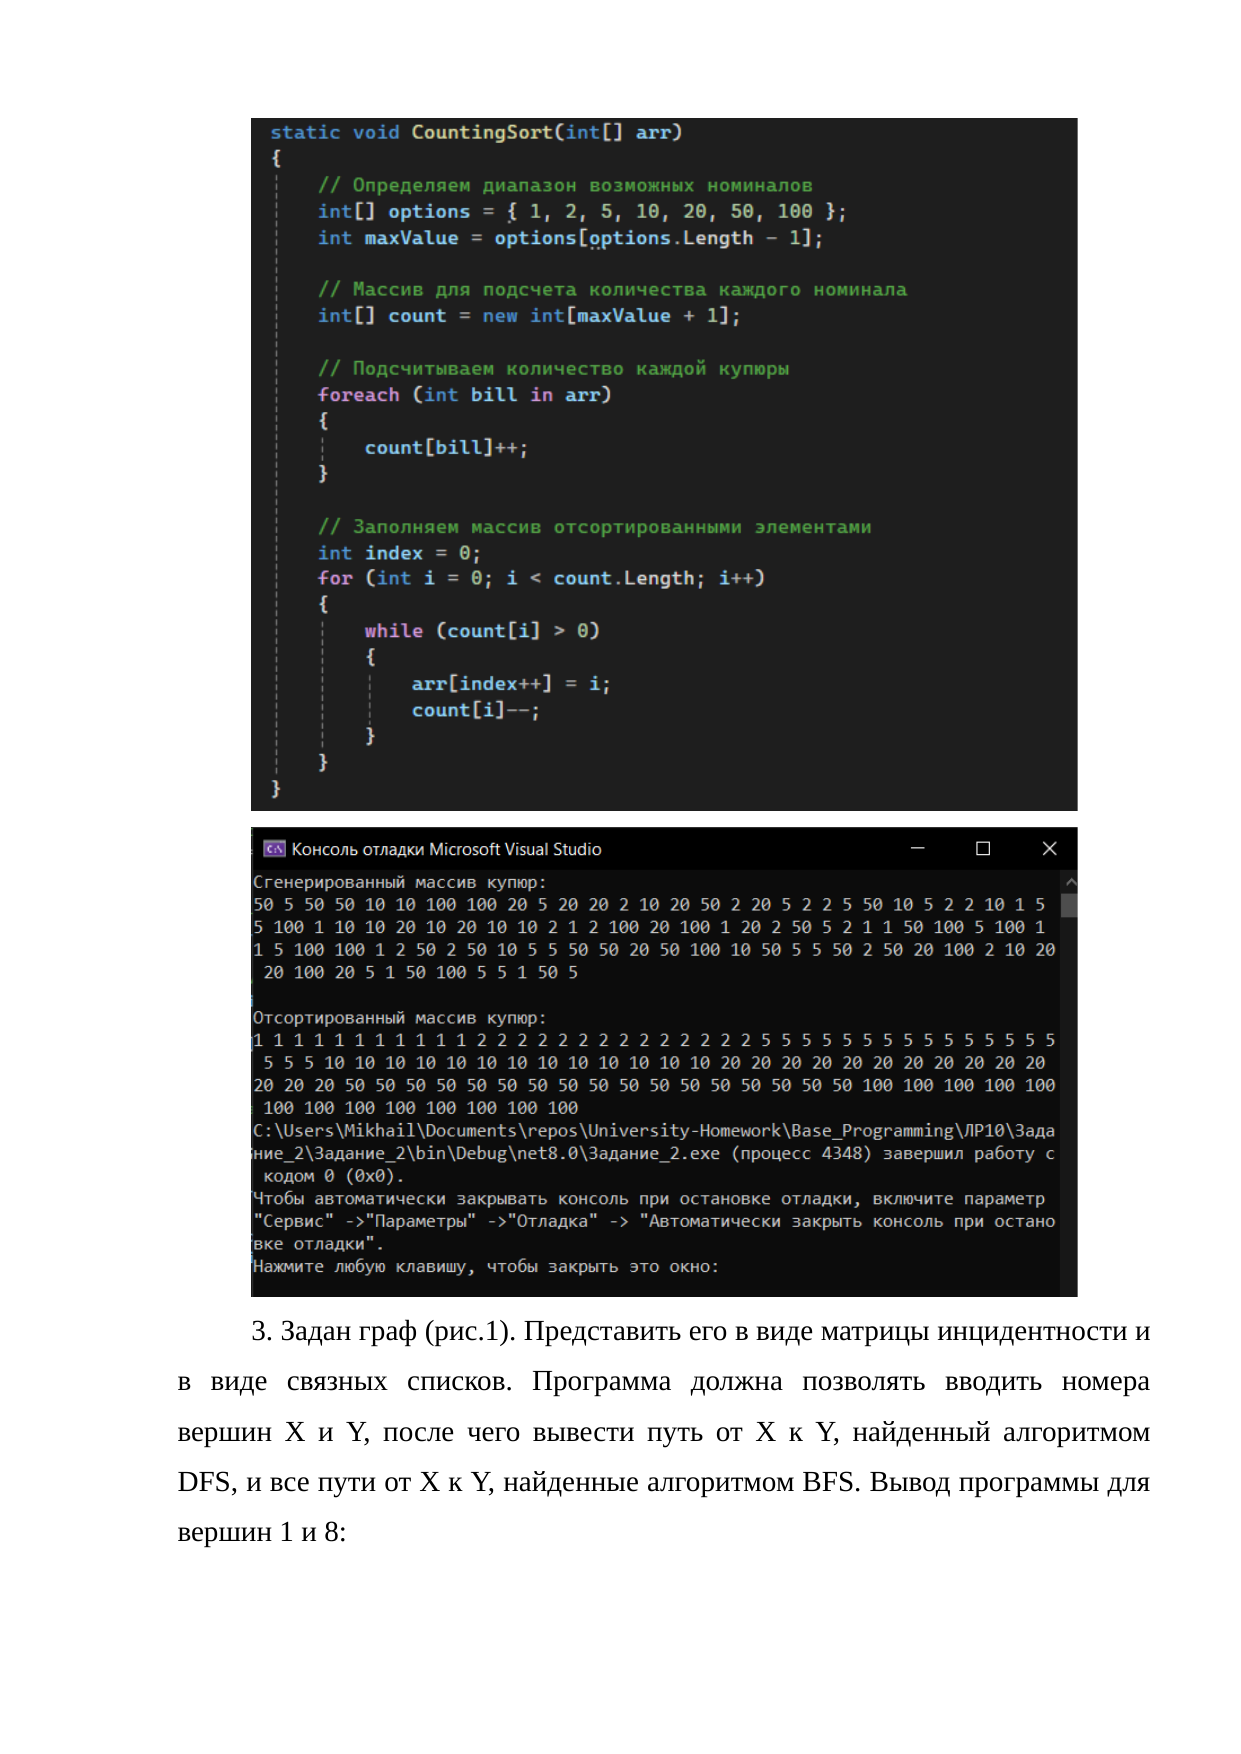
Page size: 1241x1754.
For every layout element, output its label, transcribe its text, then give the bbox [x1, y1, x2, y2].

text 3. Задан граф (рис.1). Представить его в виде матрицы инцидентности и в виде связных списков. Программа должна позволять вводить номера вершин X и Y, после чего вывести путь от X к Y, найденный алгоритмом DFS, и все пути от X к Y, найденные алгоритмом BFS. Вывод программы для вершин 1 и 8: [177, 1313, 1152, 1548]
picture [251, 118, 1078, 811]
picture [251, 827, 1078, 1297]
